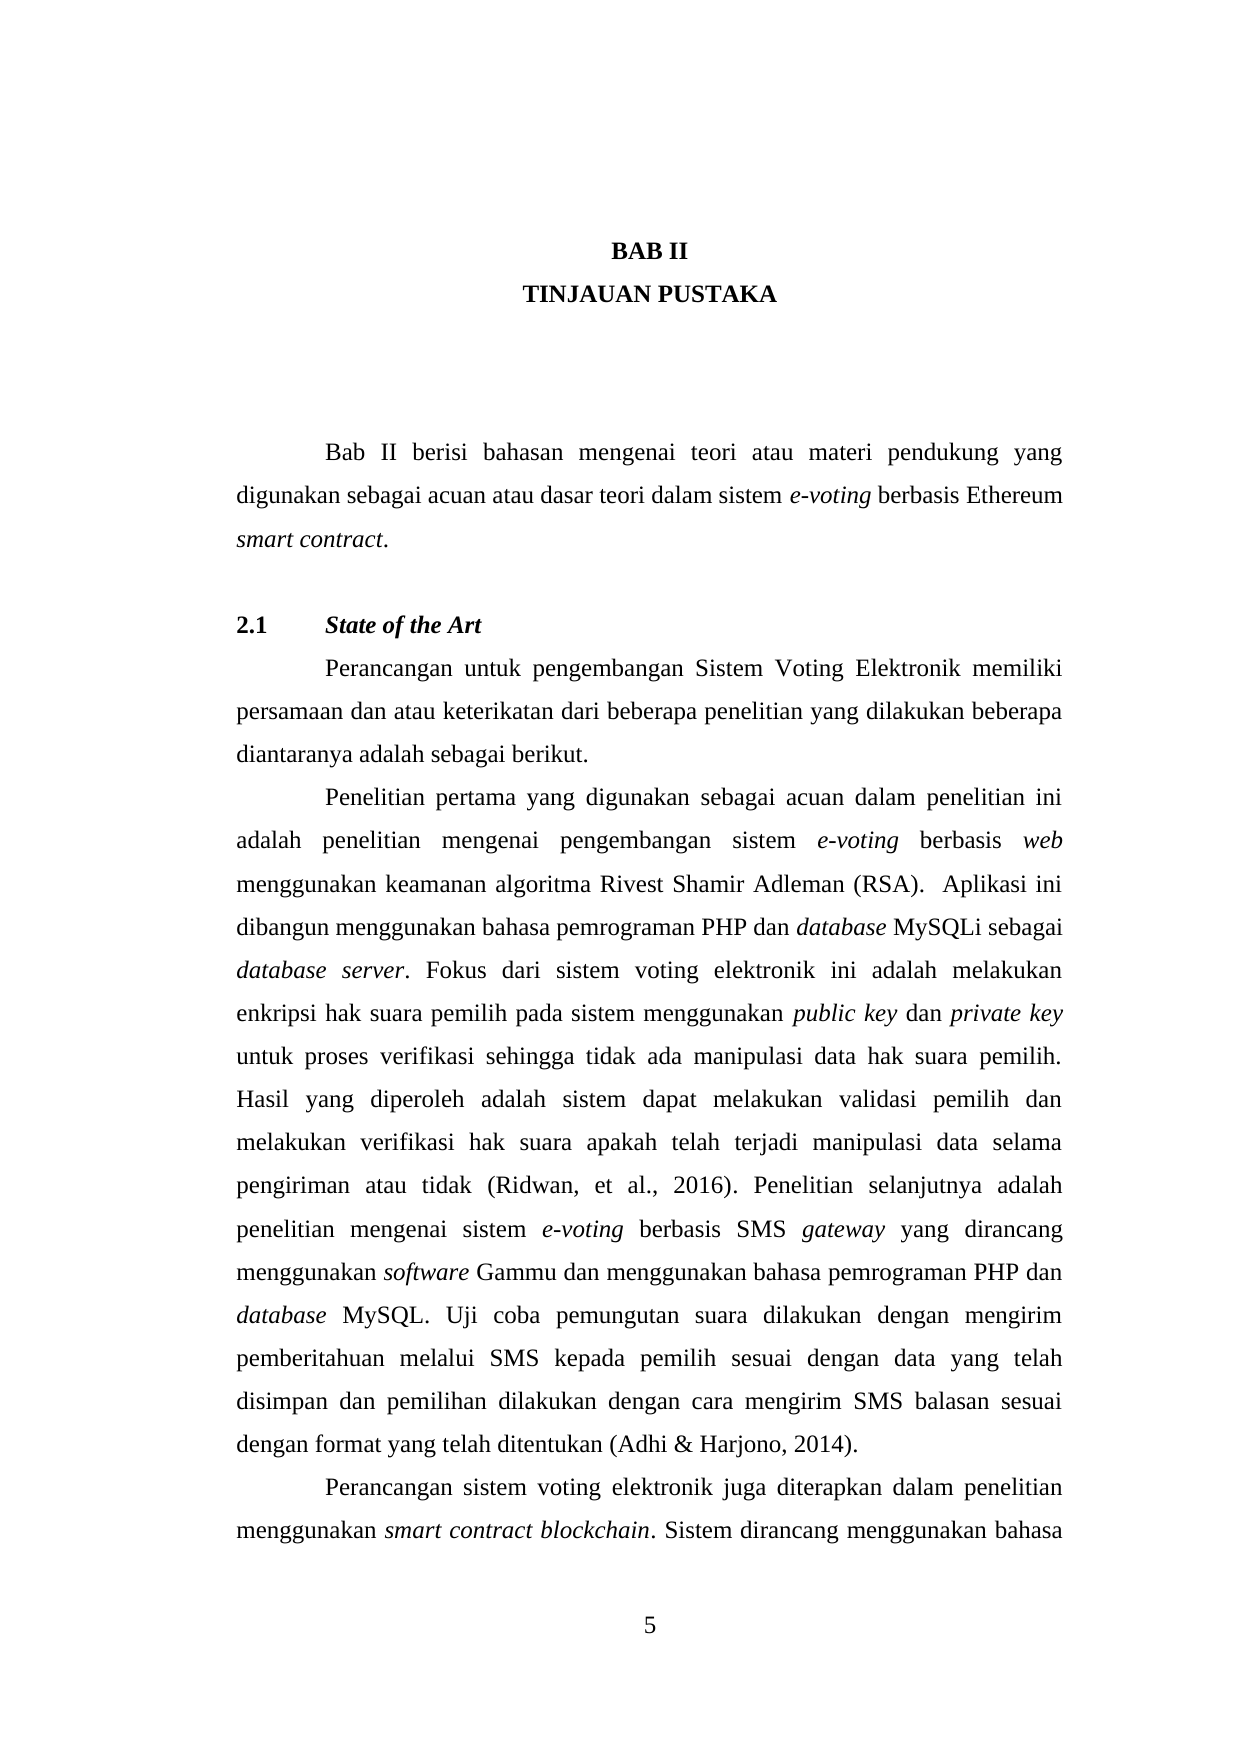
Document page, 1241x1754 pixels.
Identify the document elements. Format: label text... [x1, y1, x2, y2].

text Penelitian pertama yang digunakan sebagai acuan dalam penelitian ini adalah penelitian mengenai pengembangan sistem e-voting berbasis web menggunakan keamanan algoritma Rivest Shamir Adleman (RSA). Aplikasi ini dibangun menggunakan bahasa pemrograman PHP dan database MySQLi sebagai database server. Fokus dari sistem voting elektronik ini adalah melakukan enkripsi hak suara pemilih pada sistem menggunakan public key dan private key untuk proses verifikasi sehingga tidak ada manipulasi data hak suara pemilih. Hasil yang diperoleh adalah sistem dapat melakukan validasi pemilih dan melakukan verifikasi hak suara apakah telah terjadi manipulasi data selama pengiriman atau tidak. Penelitian selanjutnya adalah penelitian mengenai sistem e-voting berbasis SMS gateway yang dirancang menggunakan software Gammu dan menggunakan bahasa pemrograman PHP dan database MySQL. Uji coba pemungutan suara dilakukan dengan mengirim pemberitahuan melalui SMS kepada pemilih sesuai dengan data yang telah disimpan dan pemilihan dilakukan dengan cara mengirim SMS balasan sesuai dengan format yang telah ditentukan . [236, 782, 1063, 1458]
subtitle BAB II TINJAUAN PUSTAKA [236, 236, 1063, 308]
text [236, 1472, 1063, 1544]
text Bab II berisi bahasan mengenai teori atau materi pendukung yang digunakan sebagai acuan atau dasar teori dalam sistem e-voting berbasis Ethereum smart contract. [236, 437, 1063, 552]
text Perancangan untuk pengembangan Sistem Voting Elektronik memiliki persamaan dan atau keterikatan dari beberapa penelitian yang dilakukan beberapa diantaranya adalah sebagai berikut. [236, 653, 1063, 768]
subtitle State of the Art [236, 610, 1063, 639]
